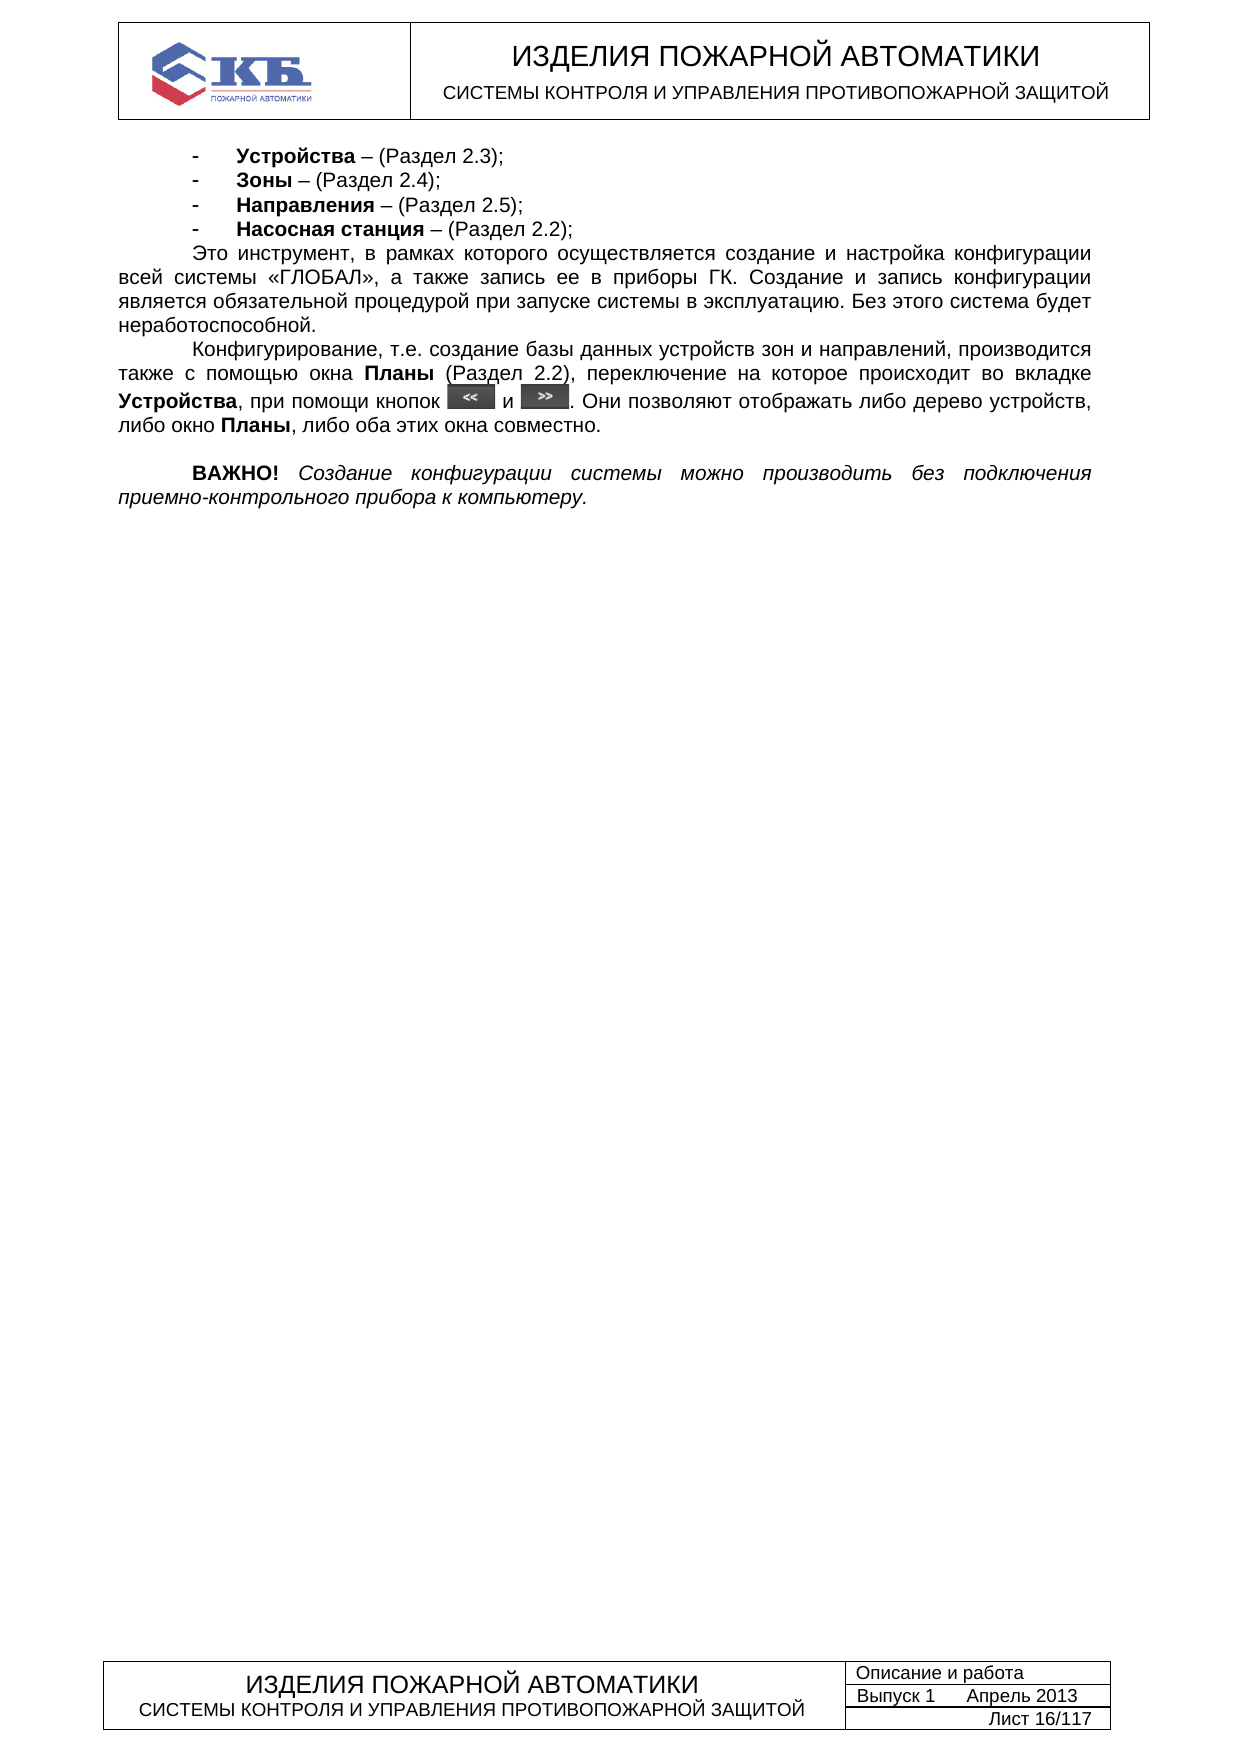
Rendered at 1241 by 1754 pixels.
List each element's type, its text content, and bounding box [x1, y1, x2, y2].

list Насосная станция – (Раздел 2.2); [118, 216, 1092, 241]
text ВАЖНО! Создание конфигурации системы можно производить без подключения приемно-контрольного прибора к компьютеру. [118, 461, 1092, 509]
picture [148, 34, 325, 115]
list Направления – (Раздел 2.5); [118, 192, 1092, 216]
picture [447, 384, 496, 409]
picture [520, 384, 570, 409]
text Это инструмент, в рамках которого осуществляется создание и настройка конфигурации всей системы «ГЛОБАЛ», а также запись ее в приборы ГК. Создание и запись конфигурации является обязательной процедурой при запуске системы в эксплуатацию. Без этого система будет неработоспособной. [118, 241, 1092, 336]
list Устройства – (Раздел 2.3); [118, 144, 1092, 168]
list Зоны – (Раздел 2.4); [118, 168, 1092, 192]
text Конфигурирование, т.е. создание базы данных устройств зон и направлений, производится также с помощью окна Планы (Раздел 2.2), переключение на которое происходит во вкладке Устройства, при помощи кнопок и . Они позволяют отображать либо дерево устройств, либо окно Планы, либо оба этих окна совместно. [118, 336, 1092, 437]
